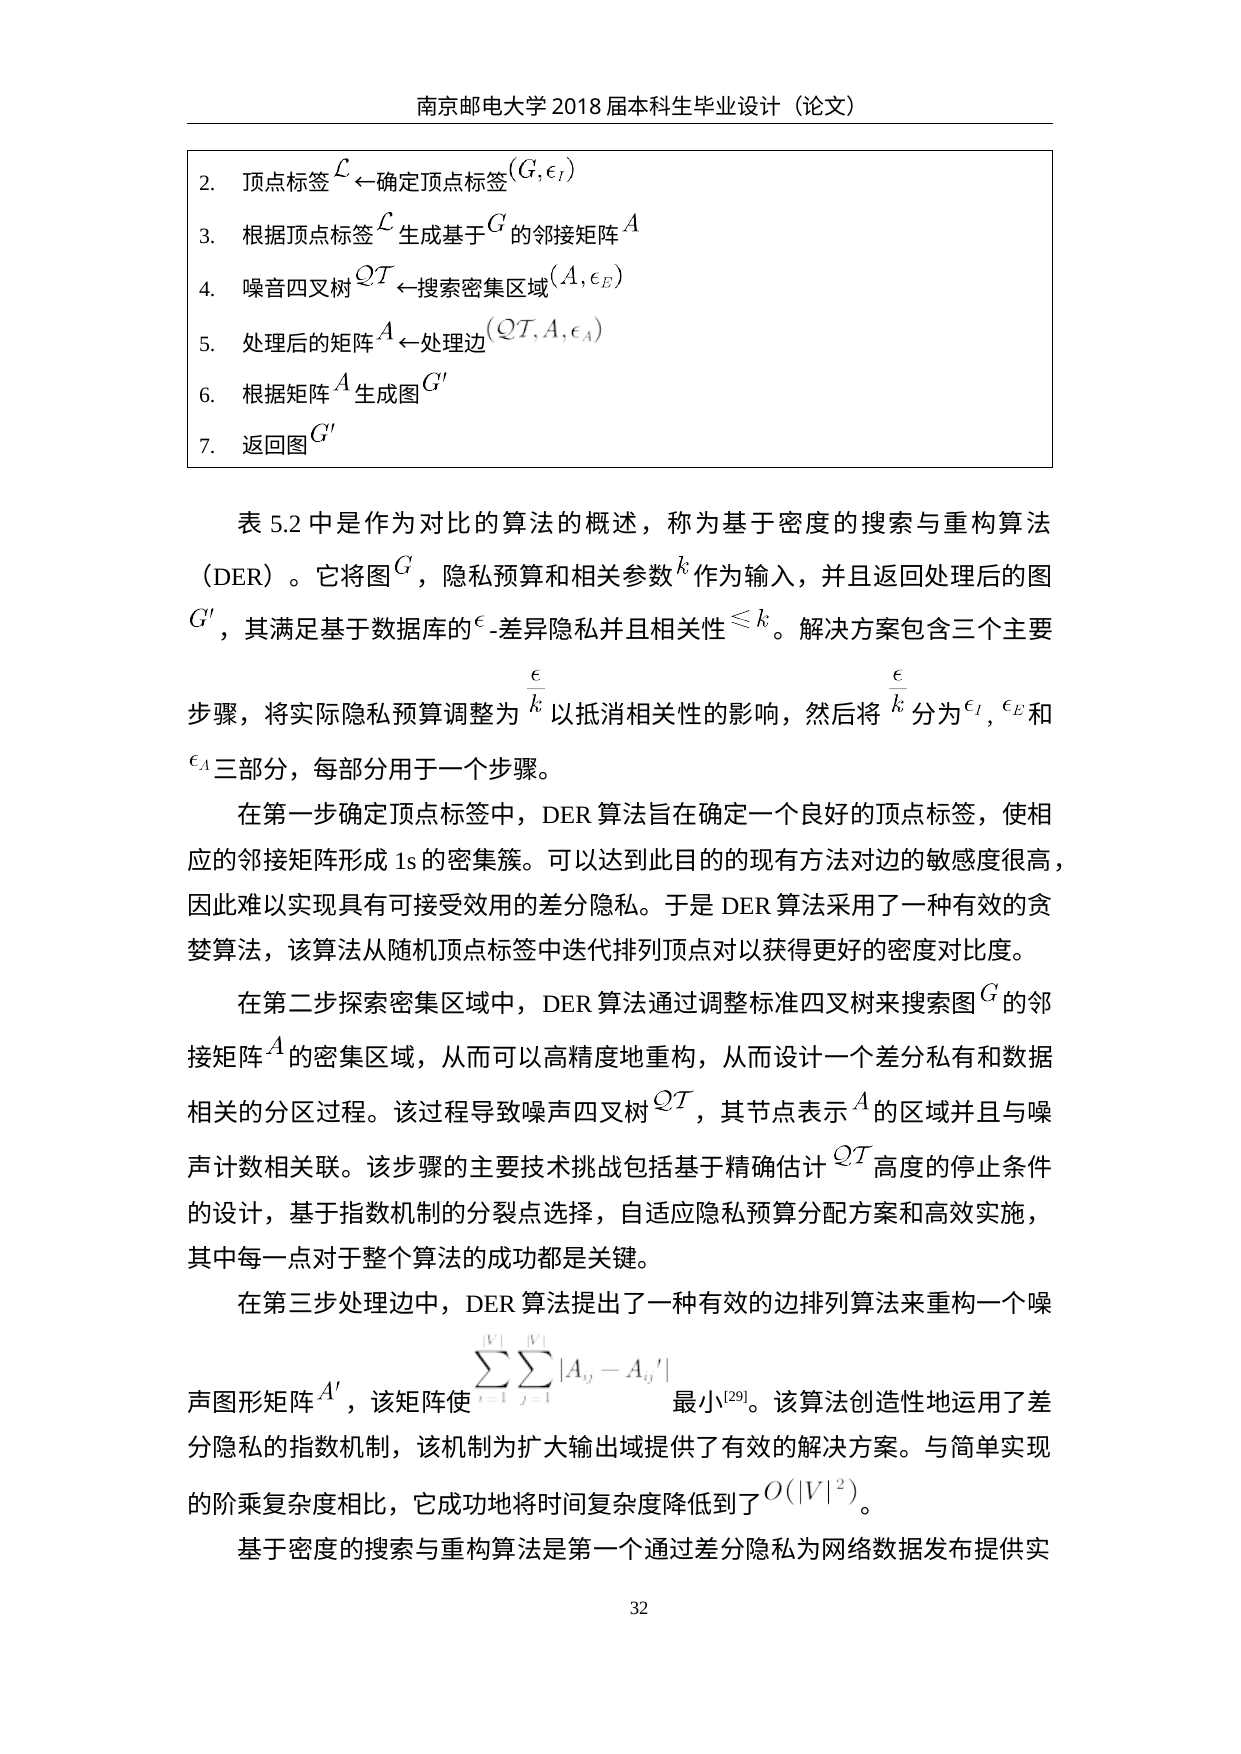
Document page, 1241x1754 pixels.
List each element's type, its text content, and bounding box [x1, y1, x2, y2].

text 在第二步探索密集区域中，DER算法通过调整标准四叉树来搜索图的邻接矩阵的密集区域，从而可以高精度地重构，从而设计一个差分私有和数据相关的分区过程。该过程导致噪声四叉树，其节点表示的区域并且与噪声计数相关联。该步骤的主要技术挑战包括基于精确估计高度的停止条件的设计，基于指数机制的分裂点选择，自适应隐私预算分配方案和高效实施，其中每一点对于整个算法的成功都是关键。 [187, 976, 1053, 1275]
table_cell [188, 151, 1052, 467]
text 在第一步确定顶点标签中，DER算法旨在确定一个良好的顶点标签，使相应的邻接矩阵形成1s的密集簇。可以达到此目的的现有方法对边的敏感度很高，因此难以实现具有可接受效用的差分隐私。于是DER算法采用了一种有效的贪婪算法，该算法从随机顶点标签中迭代排列顶点对以获得更好的密度对比度。 [187, 795, 1053, 967]
text 表5.2中是作为对比的算法的概述，称为基于密度的搜索与重构算法（DER）。它将图，隐私预算和相关参数作为输入，并且返回处理后的图，其满足基于数据库的-差异隐私并且相关性。解决方案包含三个主要步骤，将实际隐私预算调整为以抵消相关性的影响，然后将分为, 和三部分，每部分用于一个步骤。 [187, 503, 1053, 786]
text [187, 1530, 1053, 1566]
text 在第三步处理边中，DER算法提出了一种有效的边排列算法来重构一个噪声图形矩阵，该矩阵使最小[29]。该算法创造性地运用了差分隐私的指数机制，该机制为扩大输出域提供了有效的解决方案。与简单实现的阶乘复杂度相比，它成功地将时间复杂度降低到了。 [187, 1284, 1053, 1521]
